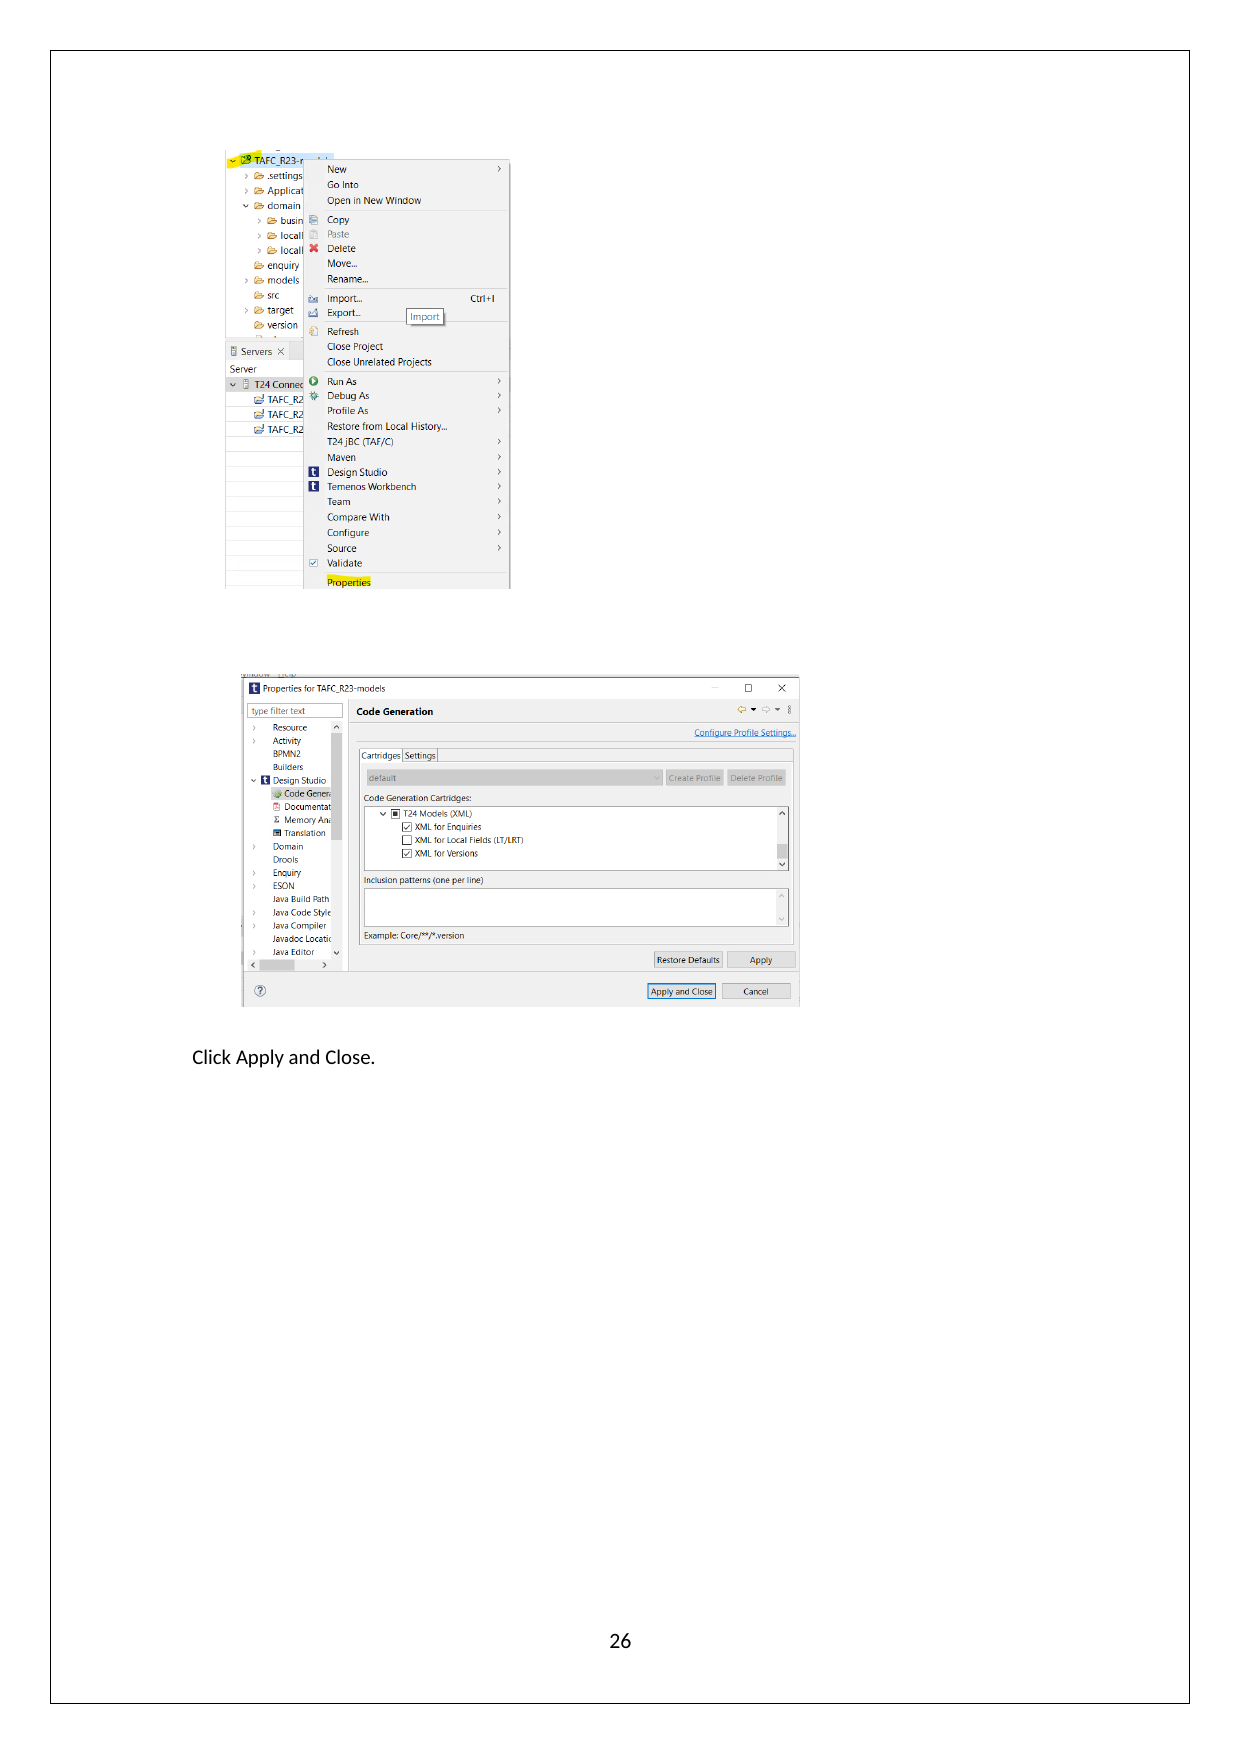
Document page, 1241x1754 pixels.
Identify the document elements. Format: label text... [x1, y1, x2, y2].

picture [225, 150, 511, 589]
text Click Apply and Close. [150, 1044, 1090, 1070]
picture [241, 674, 800, 1007]
